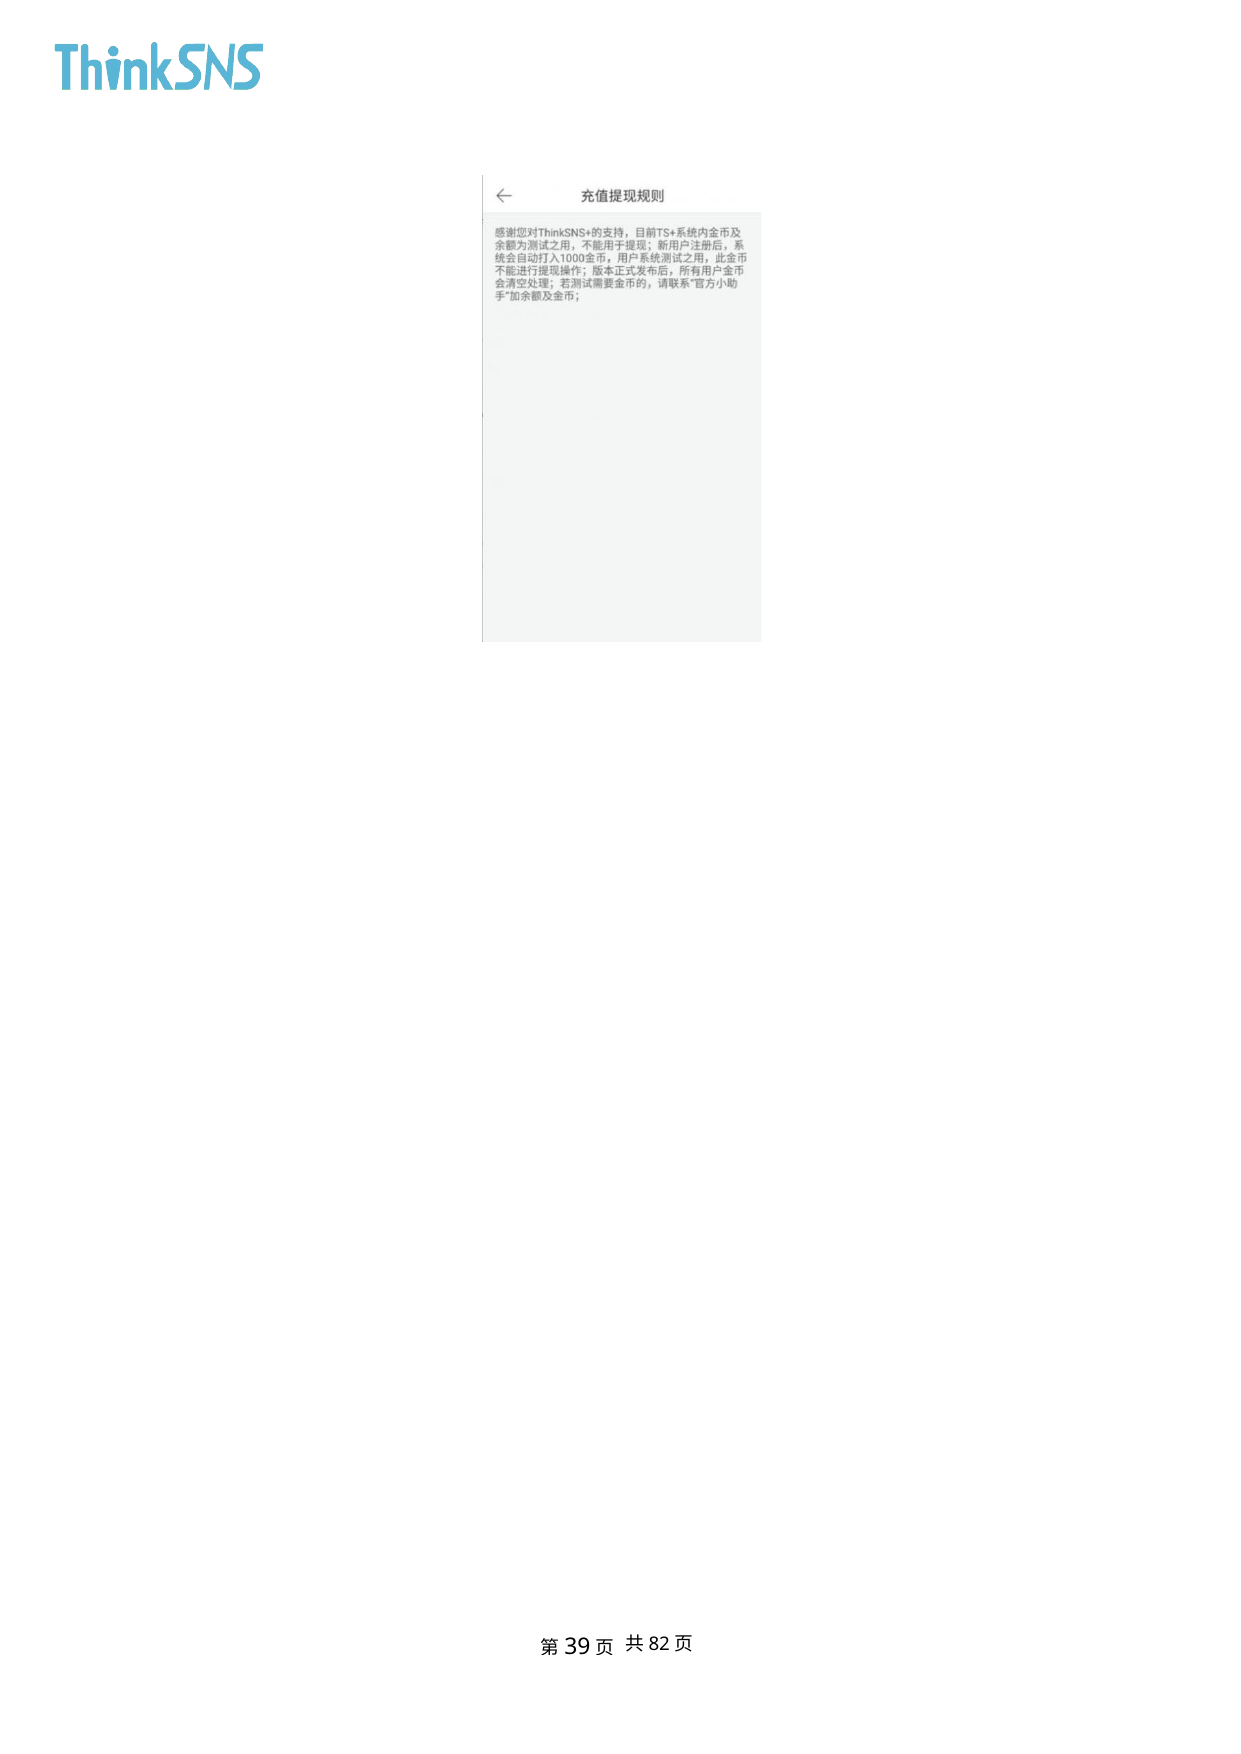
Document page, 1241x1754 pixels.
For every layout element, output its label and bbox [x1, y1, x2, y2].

picture [54, 42, 264, 90]
picture [482, 175, 762, 642]
